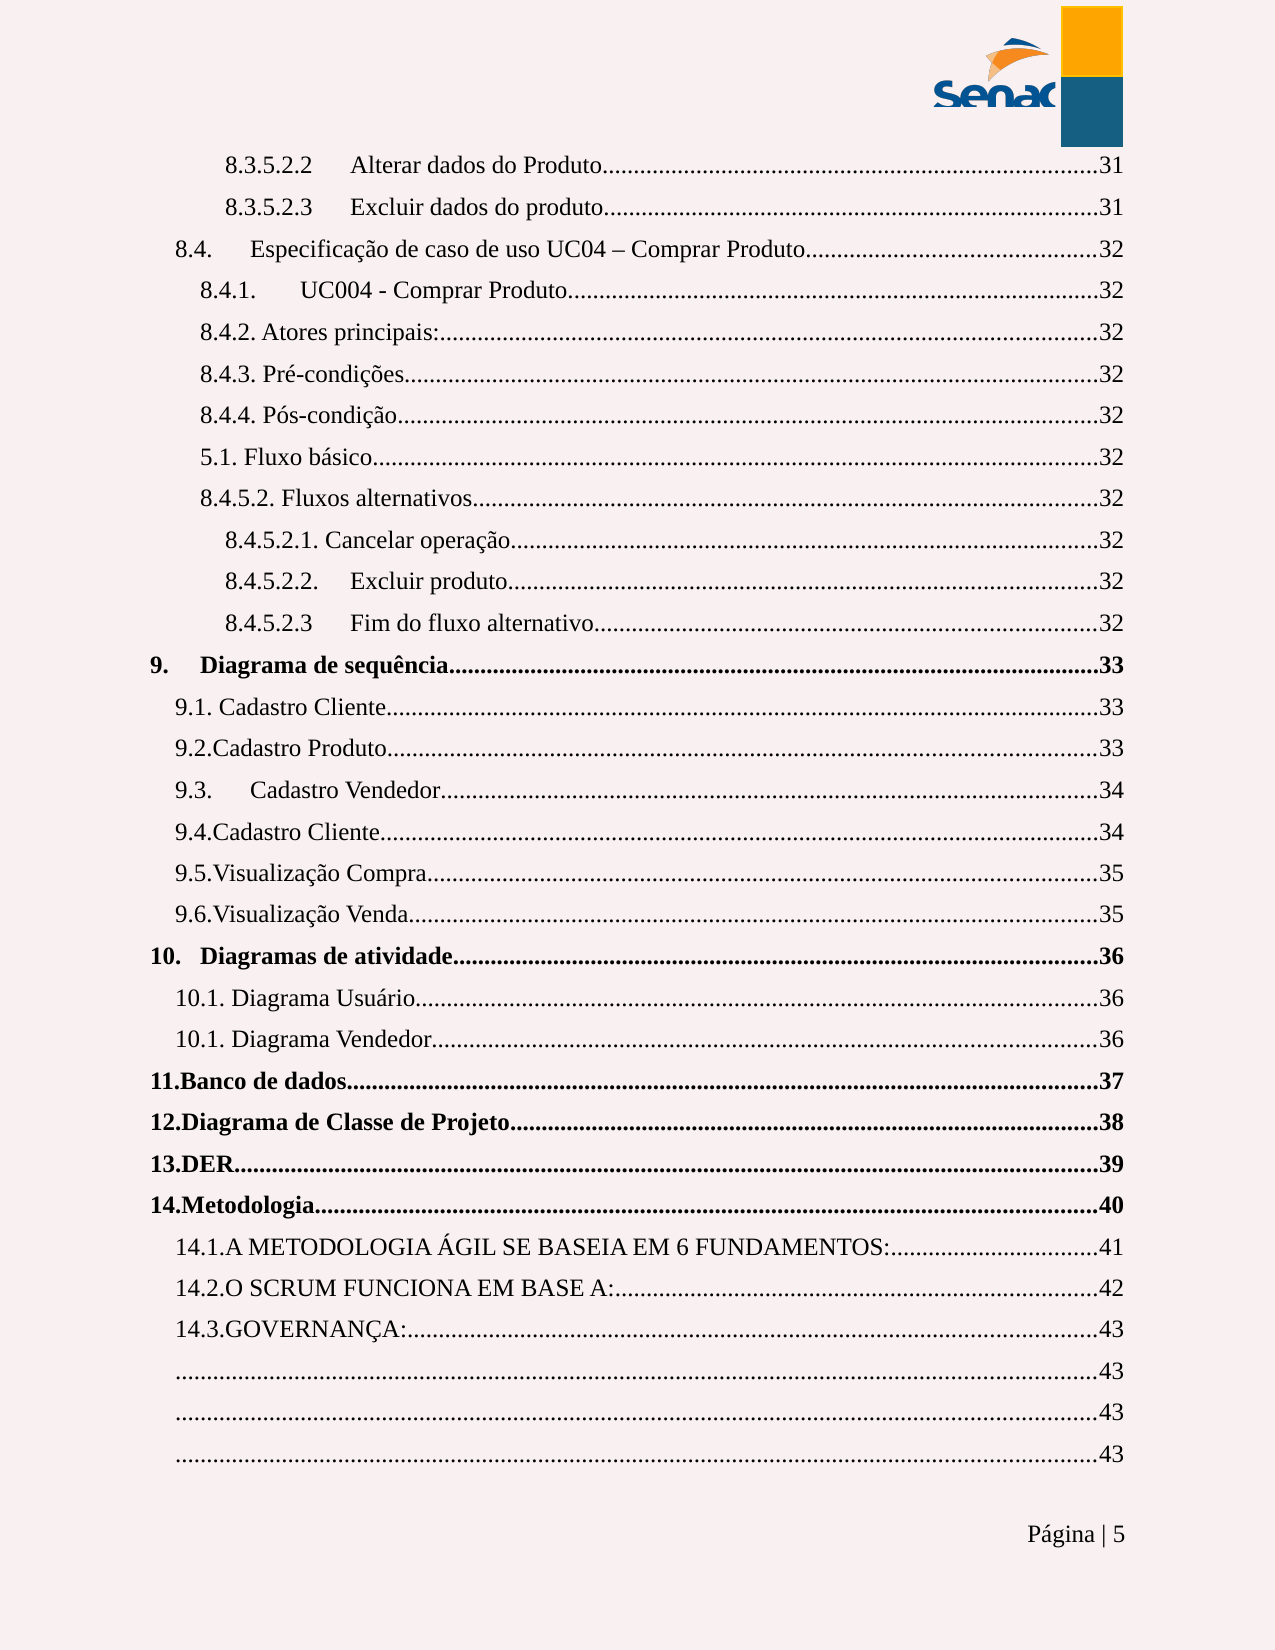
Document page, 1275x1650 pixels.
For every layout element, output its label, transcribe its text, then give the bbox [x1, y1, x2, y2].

text 5.1. Fluxo básico 32 [200, 442, 1125, 471]
text 9.6.Visualização Venda 35 [175, 899, 1125, 928]
text 9.4.Cadastro Cliente 34 [175, 817, 1125, 845]
text 8.4. Especificação de caso de uso UC04 – Comprar Produto. 32 [175, 234, 1125, 262]
text 10. Diagramas de atividade 36 [150, 941, 1125, 970]
text 10.1. Diagrama Usuário 36 [175, 983, 1125, 1012]
text 9.1. Cadastro Cliente 33 [175, 692, 1125, 721]
text 43 [175, 1356, 1125, 1385]
text 10.1. Diagrama Vendedor 36 [175, 1024, 1125, 1053]
text 14.Metodologia 40 [150, 1190, 1125, 1219]
text 9.5.Visualização Compra 35 [175, 858, 1125, 887]
text 14.2.O SCRUM FUNCIONA EM BASE A: 42 [175, 1273, 1125, 1302]
text 9.2.Cadastro Produto 33 [175, 733, 1125, 762]
picture [933, 38, 1056, 107]
text 8.4.5.2.1. Cancelar operação 32 [225, 525, 1125, 553]
text 9. Diagrama de sequência 33 [150, 650, 1125, 679]
text 11.Banco de dados 37 [150, 1066, 1125, 1094]
text 8.4.4. Pós-condição 32 [200, 400, 1125, 429]
text 8.4.2. Atores principais: 32 [200, 317, 1125, 346]
text 43 [175, 1397, 1125, 1426]
text 8.4.5.2. Fluxos alternativos 32 [200, 483, 1125, 512]
text 9.3. Cadastro Vendedor 34 [175, 775, 1125, 803]
text 14.3.GOVERNANÇA: 43 [175, 1314, 1125, 1343]
text 8.4.3. Pré-condições 32 [200, 359, 1125, 388]
text 8.3.5.2.3 Excluir dados do produto. 31 [225, 192, 1125, 221]
text 13.DER 39 [150, 1149, 1125, 1177]
text 8.4.5.2.2. Excluir produto. 32 [225, 566, 1125, 595]
text 43 [175, 1439, 1125, 1468]
text 14.1.A METODOLOGIA ÁGIL SE BASEIA EM 6 FUNDAMENTOS: 41 [175, 1232, 1125, 1260]
text 8.4.1. UC004 - Comprar Produto. 32 [200, 276, 1125, 304]
text 12.Diagrama de Classe de Projeto 38 [150, 1107, 1125, 1136]
text 8.3.5.2.2 Alterar dados do Produto. 31 [225, 150, 1125, 179]
text 8.4.5.2.3 Fim do fluxo alternativo. 32 [225, 608, 1125, 637]
